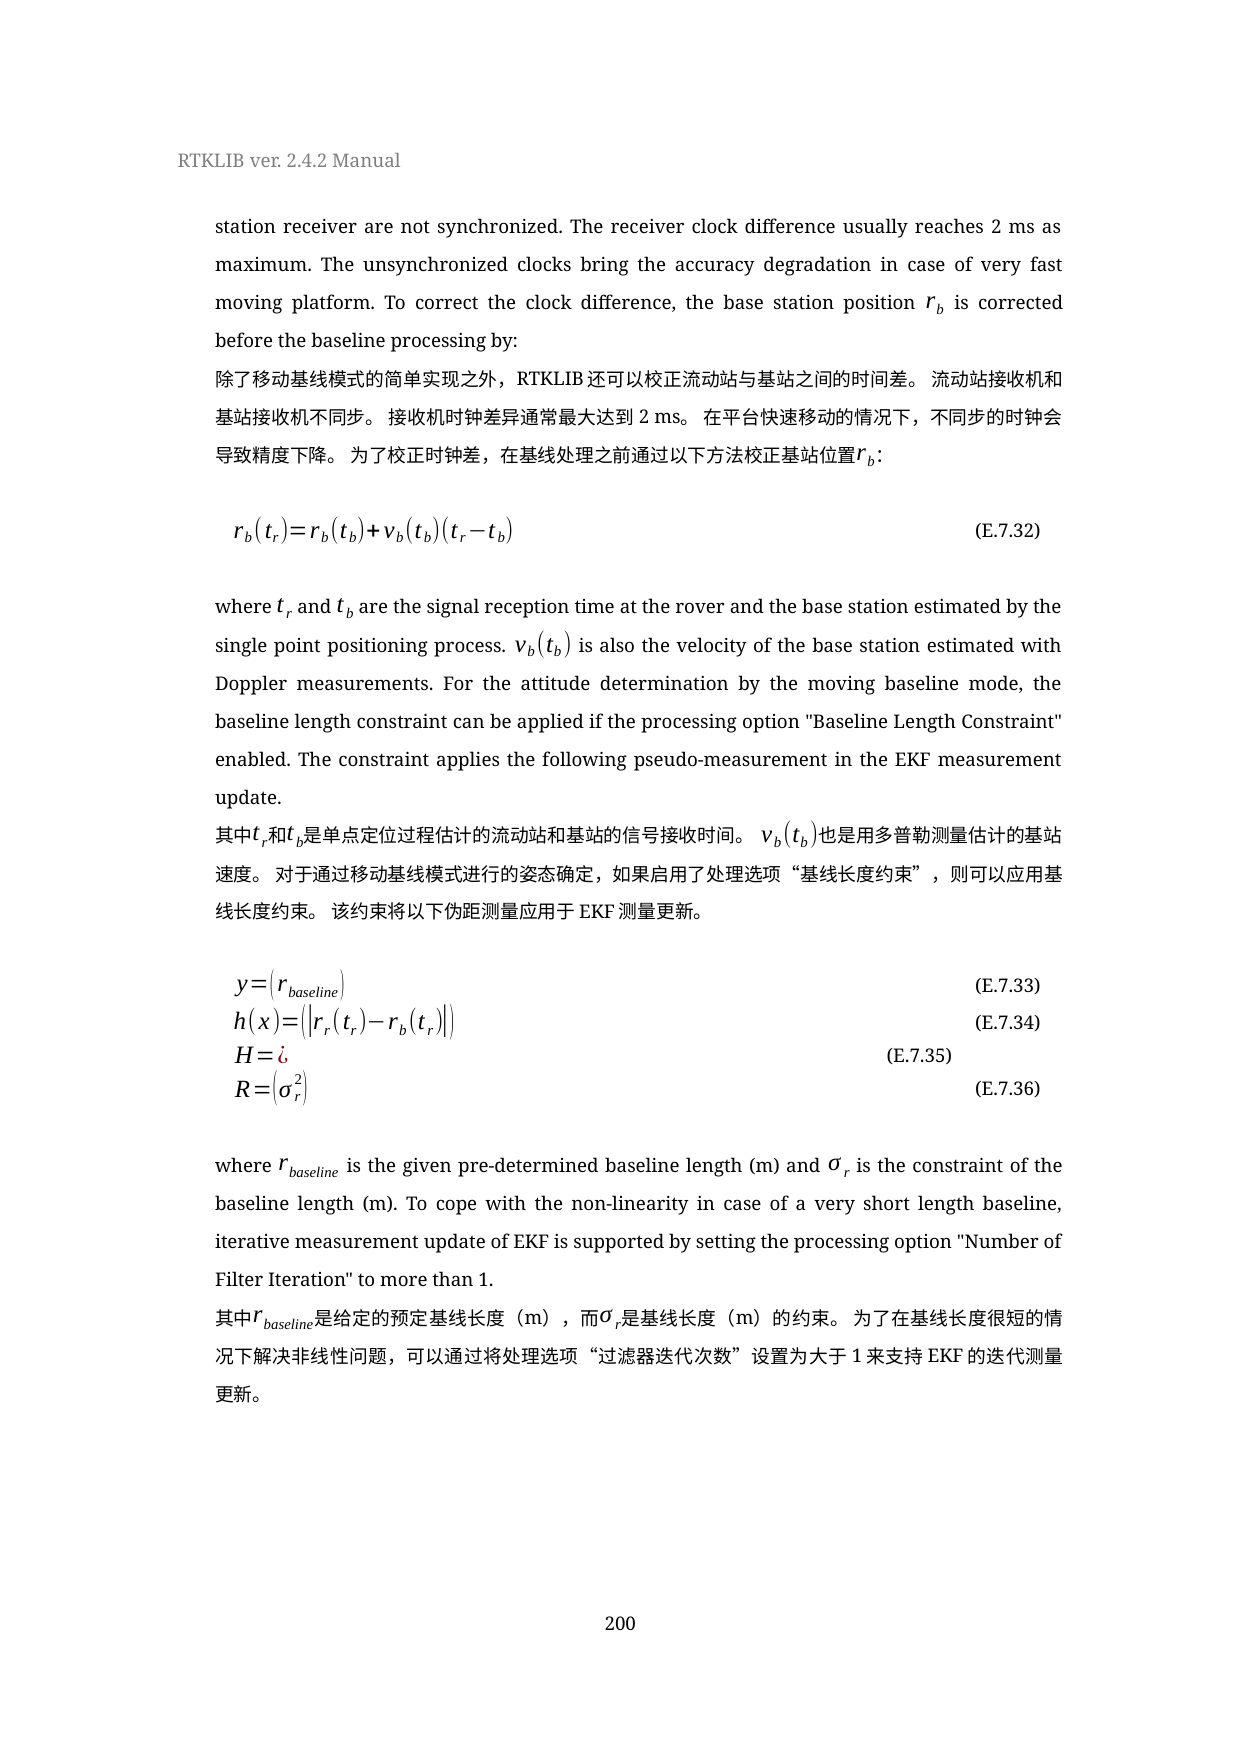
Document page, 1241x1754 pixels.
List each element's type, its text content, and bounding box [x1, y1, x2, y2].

text (E.7.36) [233, 1069, 1063, 1108]
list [215, 207, 1063, 359]
text 除了移动基线模式的简单实现之外，RTKLIB还可以校正流动站与基站之间的时间差。 流动站接收机和基站接收机不同步。 接收机时钟差异通常最大达到2 ms。 在平台快速移动的情况下，不同步的时钟会导致精度下降。 为了校正时钟差，在基线处理之前通过以下方法校正基站位置： [215, 359, 1063, 473]
text (E.7.34) [233, 1002, 1063, 1041]
list (E.7.32) [233, 512, 1063, 549]
text (E.7.35) [233, 1041, 1063, 1069]
text (E.7.33) [233, 968, 1063, 1002]
list where is the given pre-determined baseline length (m) and is the constraint of the baseline length (m). To cope with the non-linearity in case of a very short length baseline, iterative measurement update of EKF is supported by setting the processing option "Number of Filter Iteration" to more than 1. [215, 1146, 1063, 1298]
text 其中和是单点定位过程估计的流动站和基站的信号接收时间。 也是用多普勒测量估计的基站速度。 对于通过移动基线模式进行的姿态确定，如果启用了处理选项“基线长度约束”，则可以应用基线长度约束。 该约束将以下伪距测量应用于EKF测量更新。 [215, 816, 1063, 930]
list where and are the signal reception time at the rover and the base station estimated by the single point positioning process. is also the velocity of the base station estimated with Doppler measurements. For the attitude determination by the moving baseline mode, the baseline length constraint can be applied if the processing option "Baseline Length Constraint" enabled. The constraint applies the following pseudo-measurement in the EKF measurement update. [215, 588, 1063, 816]
text 其中是给定的预定基线长度（m），而是基线长度（m）的约束。 为了在基线长度很短的情况下解决非线性问题，可以通过将处理选项“过滤器迭代次数”设置为大于1来支持EKF的迭代测量更新。 [215, 1298, 1063, 1412]
